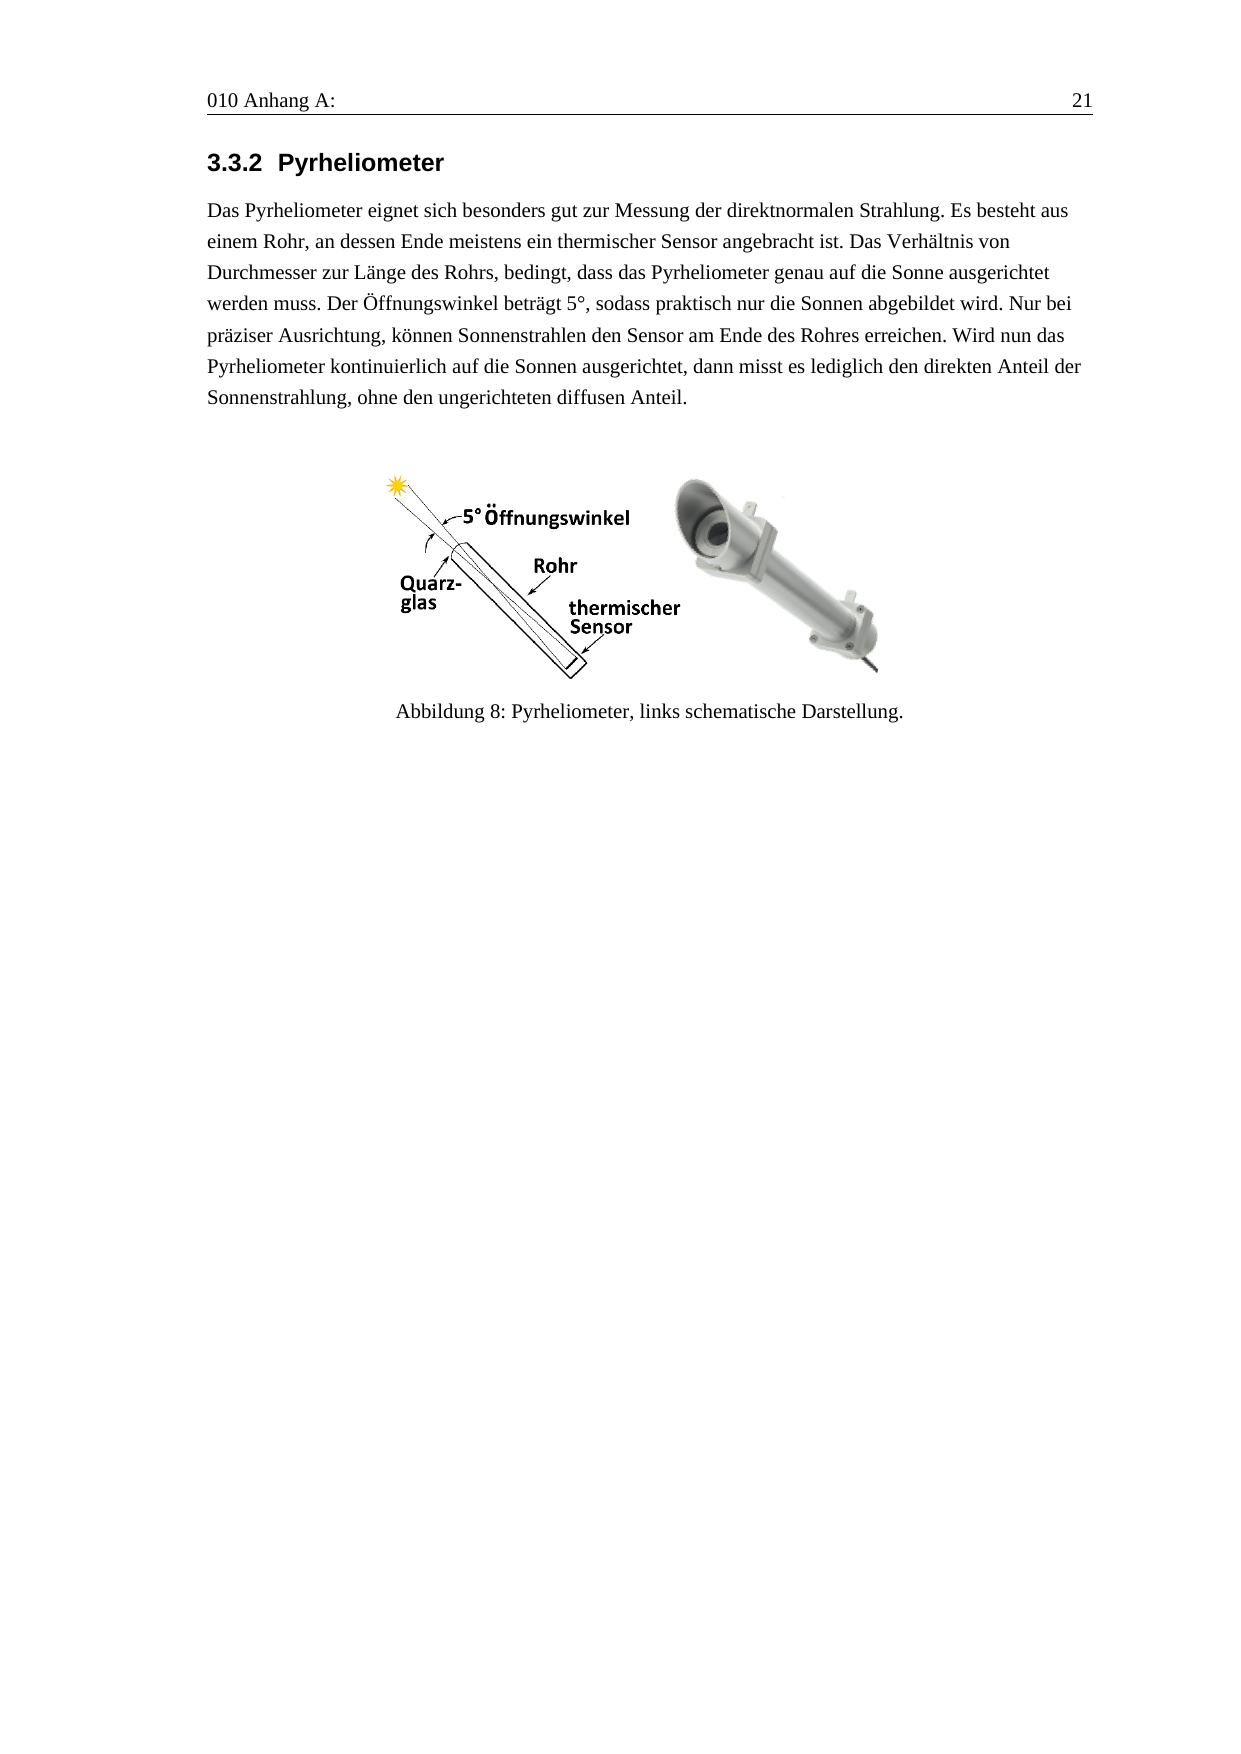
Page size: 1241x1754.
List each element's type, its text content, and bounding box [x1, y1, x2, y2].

text Das Pyrheliometer eignet sich besonders gut zur Messung der direktnormalen Strahlung. Es besteht aus einem Rohr, an dessen Ende meistens ein thermischer Sensor angebracht ist. Das Verhältnis von Durchmesser zur Länge des Rohrs, bedingt, dass das Pyrheliometer genau auf die Sonne ausgerichtet werden muss. Der Öffnungswinkel beträgt 5°, sodass praktisch nur die Sonnen abgebildet wird. Nur bei präziser Ausrichtung, können Sonnenstrahlen den Sensor am Ende des Rohres erreichen. Wird nun das Pyrheliometer kontinuierlich auf die Sonnen ausgerichtet, dann misst es lediglich den direkten Anteil der Sonnenstrahlung, ohne den ungerichteten diffusen Anteil. [207, 197, 1093, 409]
picture [386, 472, 913, 679]
text Abbildung 8: Pyrheliometer, links schematische Darstellung. [207, 698, 1093, 723]
subtitle Pyrheliometer [207, 148, 1093, 176]
